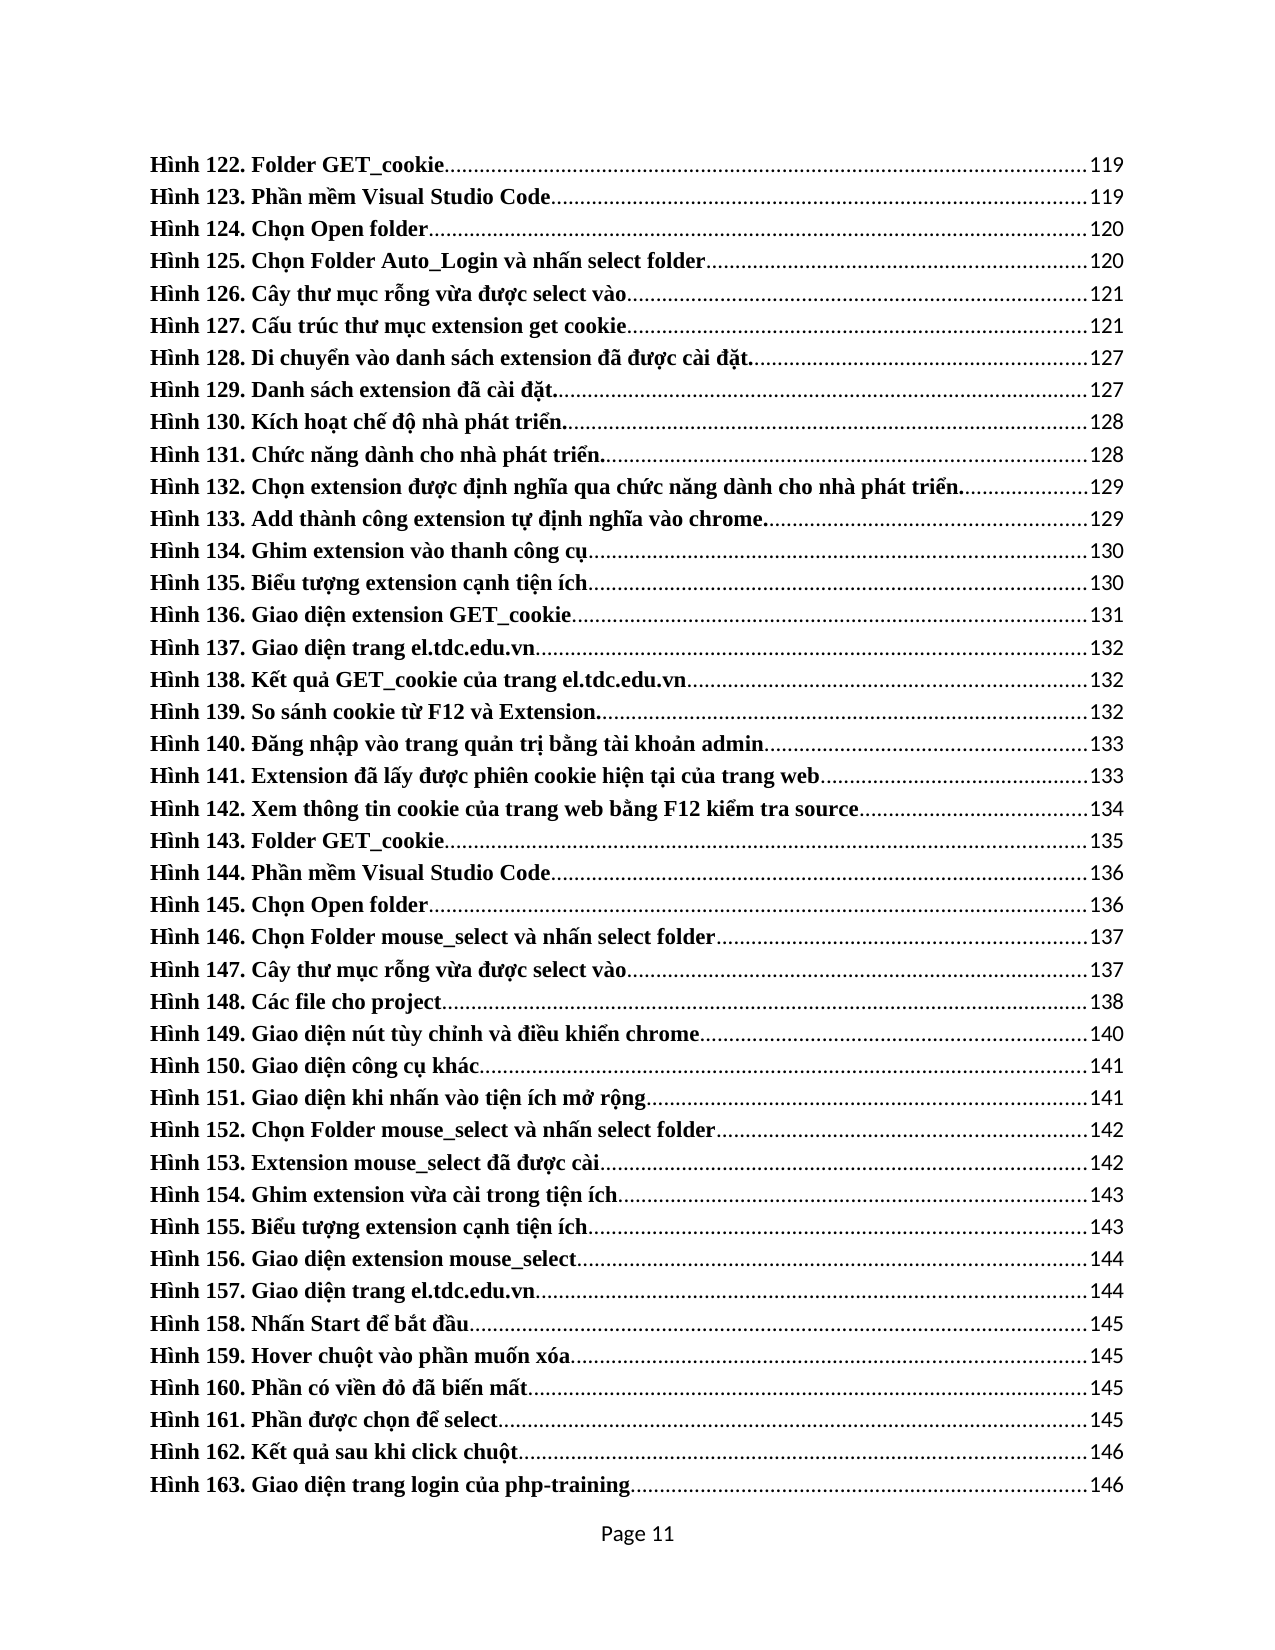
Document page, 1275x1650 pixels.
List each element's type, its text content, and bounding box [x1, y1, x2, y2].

text Hình 138. Kết quả GET_cookie của trang el.tdc.edu.vn 132 [150, 665, 1125, 693]
text Hình 132. Chọn extension được định nghĩa qua chức năng dành cho nhà phát triển. 129 [150, 472, 1125, 500]
text Hình 140. Đăng nhập vào trang quản trị bằng tài khoản admin 133 [150, 729, 1125, 757]
text Hình 163. Giao diện trang login của php-training 146 [150, 1470, 1125, 1498]
text Hình 162. Kết quả sau khi click chuột 146 [150, 1437, 1125, 1466]
text Hình 143. Folder GET_cookie 135 [150, 826, 1125, 854]
text Hình 155. Biểu tượng extension cạnh tiện ích 143 [150, 1212, 1125, 1240]
text Hình 126. Cây thư mục rỗng vừa được select vào 121 [150, 279, 1125, 307]
text Hình 159. Hover chuột vào phần muốn xóa 145 [150, 1341, 1125, 1369]
text Hình 135. Biểu tượng extension cạnh tiện ích 130 [150, 568, 1125, 596]
text Hình 158. Nhấn Start để bắt đầu 145 [150, 1309, 1125, 1337]
text Hình 127. Cấu trúc thư mục extension get cookie 121 [150, 311, 1125, 339]
text Hình 157. Giao diện trang el.tdc.edu.vn 144 [150, 1277, 1125, 1304]
text Hình 152. Chọn Folder mouse_select và nhấn select folder 142 [150, 1116, 1125, 1144]
text Hình 144. Phần mềm Visual Studio Code 136 [150, 858, 1125, 886]
text Hình 131. Chức năng dành cho nhà phát triển. 128 [150, 440, 1125, 468]
text Hình 129. Danh sách extension đã cài đặt. 127 [150, 375, 1125, 403]
text Hình 161. Phần được chọn để select 145 [150, 1405, 1125, 1433]
text Hình 147. Cây thư mục rỗng vừa được select vào 137 [150, 955, 1125, 983]
text Hình 122. Folder GET_cookie 119 [150, 150, 1125, 178]
text Hình 139. So sánh cookie từ F12 và Extension. 132 [150, 697, 1125, 725]
text Hình 160. Phần có viền đỏ đã biến mất 145 [150, 1373, 1125, 1401]
text Hình 125. Chọn Folder Auto_Login và nhấn select folder 120 [150, 247, 1125, 274]
text Hình 123. Phần mềm Visual Studio Code 119 [150, 182, 1125, 210]
text Hình 154. Ghim extension vừa cài trong tiện ích 143 [150, 1180, 1125, 1208]
text Hình 153. Extension mouse_select đã được cài 142 [150, 1148, 1125, 1176]
text Hình 146. Chọn Folder mouse_select và nhấn select folder 137 [150, 922, 1125, 951]
text Hình 151. Giao diện khi nhấn vào tiện ích mở rộng 141 [150, 1083, 1125, 1111]
text Hình 156. Giao diện extension mouse_select 144 [150, 1244, 1125, 1272]
text Hình 137. Giao diện trang el.tdc.edu.vn 132 [150, 633, 1125, 661]
text Hình 148. Các file cho project 138 [150, 987, 1125, 1015]
text Hình 134. Ghim extension vào thanh công cụ 130 [150, 536, 1125, 564]
text Hình 150. Giao diện công cụ khác 141 [150, 1051, 1125, 1079]
text Hình 141. Extension đã lấy được phiên cookie hiện tại của trang web 133 [150, 762, 1125, 789]
text Hình 149. Giao diện nút tùy chỉnh và điều khiển chrome 140 [150, 1019, 1125, 1047]
text Hình 136. Giao diện extension GET_cookie 131 [150, 601, 1125, 629]
text Hình 133. Add thành công extension tự định nghĩa vào chrome. 129 [150, 504, 1125, 532]
text Hình 142. Xem thông tin cookie của trang web bằng F12 kiểm tra source 134 [150, 794, 1125, 822]
text Hình 130. Kích hoạt chế độ nhà phát triển. 128 [150, 407, 1125, 436]
text Hình 145. Chọn Open folder 136 [150, 890, 1125, 918]
text Hình 124. Chọn Open folder 120 [150, 214, 1125, 242]
text Hình 128. Di chuyển vào danh sách extension đã được cài đặt. 127 [150, 343, 1125, 371]
